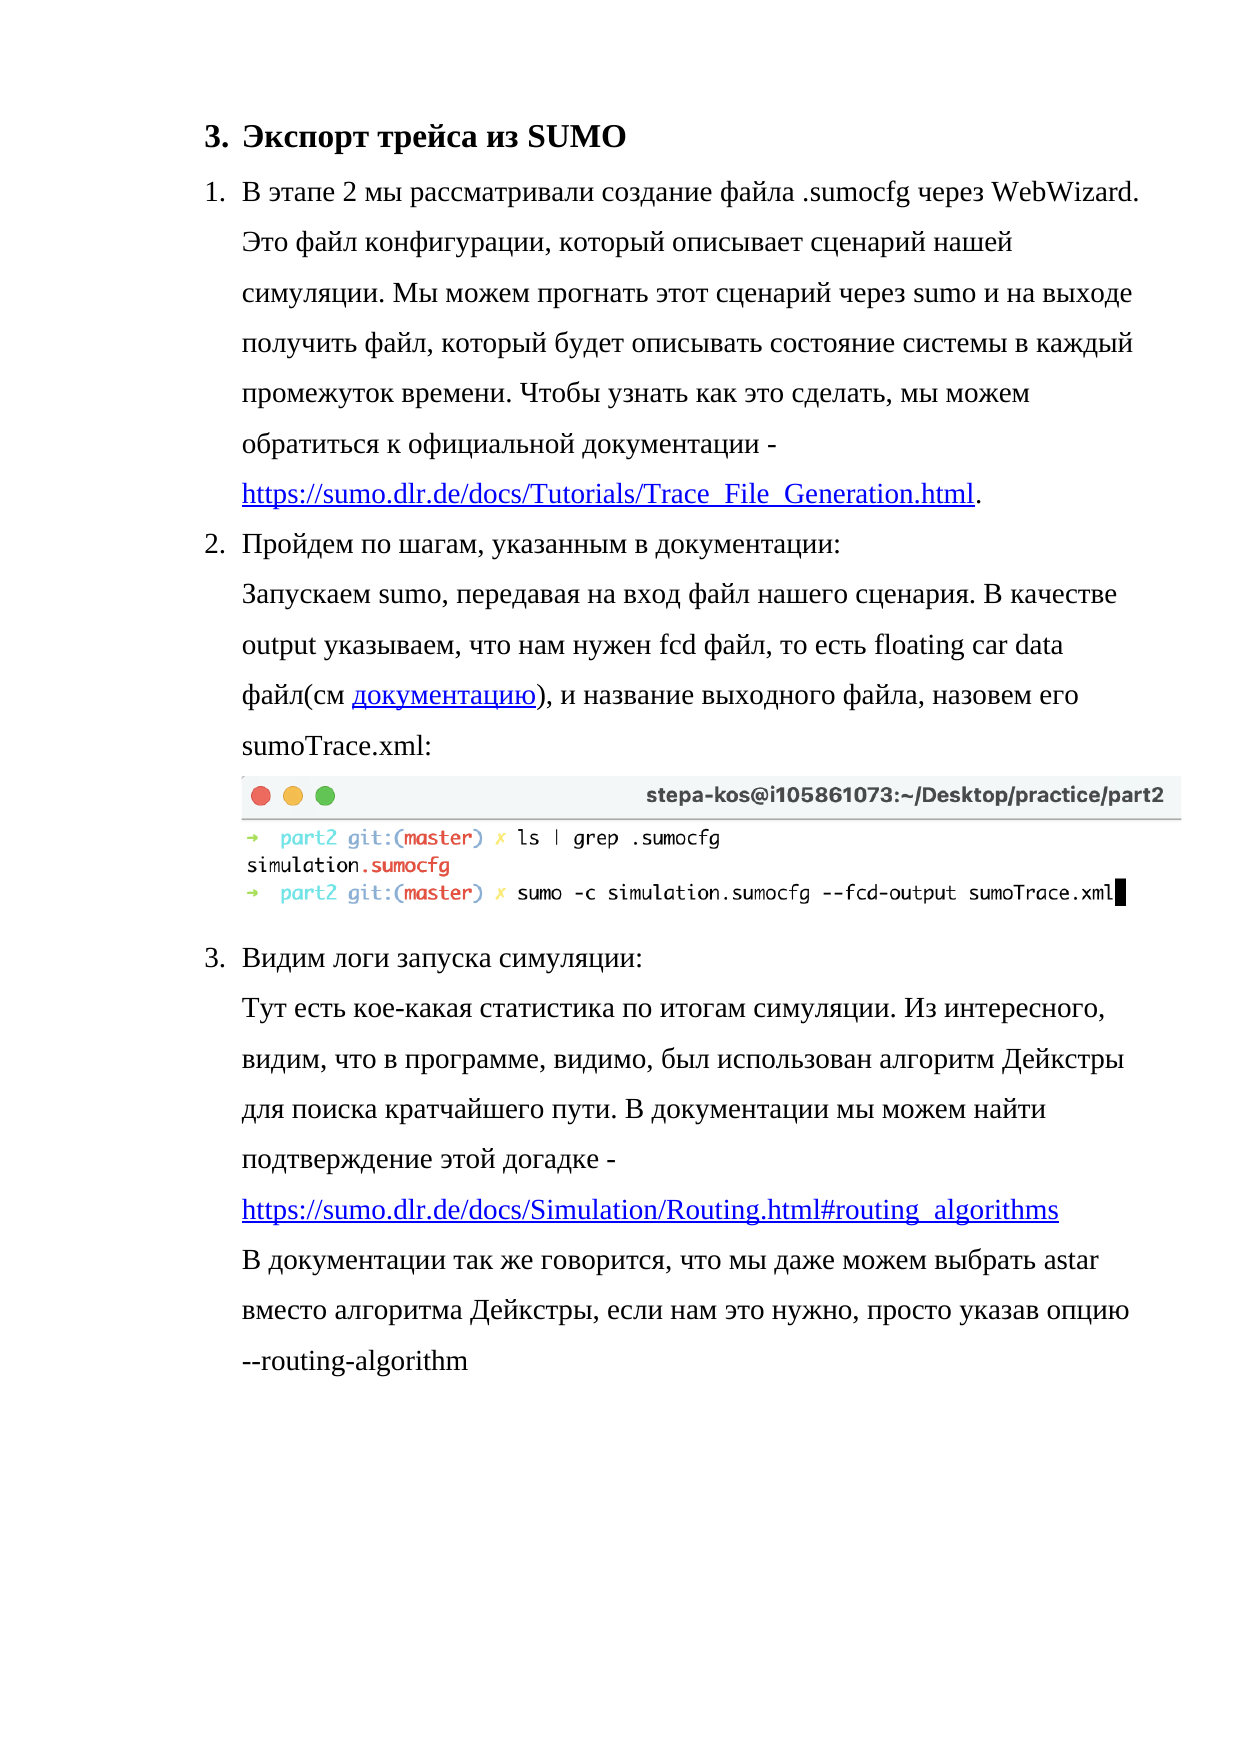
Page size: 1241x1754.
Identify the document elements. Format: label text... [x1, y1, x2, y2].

subtitle В этапе 2 мы рассматривали создание файла .sumocfg через WebWizard. Это файл конфигурации, который описывает сценарий нашей симуляции. Мы можем прогнать этот сценарий через sumo и на выходе получить файл, который будет описывать состояние системы в каждый промежуток времени. Чтобы узнать как это сделать, мы можем обратиться к официальной документации - https://sumo.dlr.de/docs/Tutorials/Trace_File_Generation.html. [204, 174, 1141, 509]
subtitle Экспорт трейса из SUMO [204, 117, 1141, 155]
picture [241, 776, 1182, 925]
